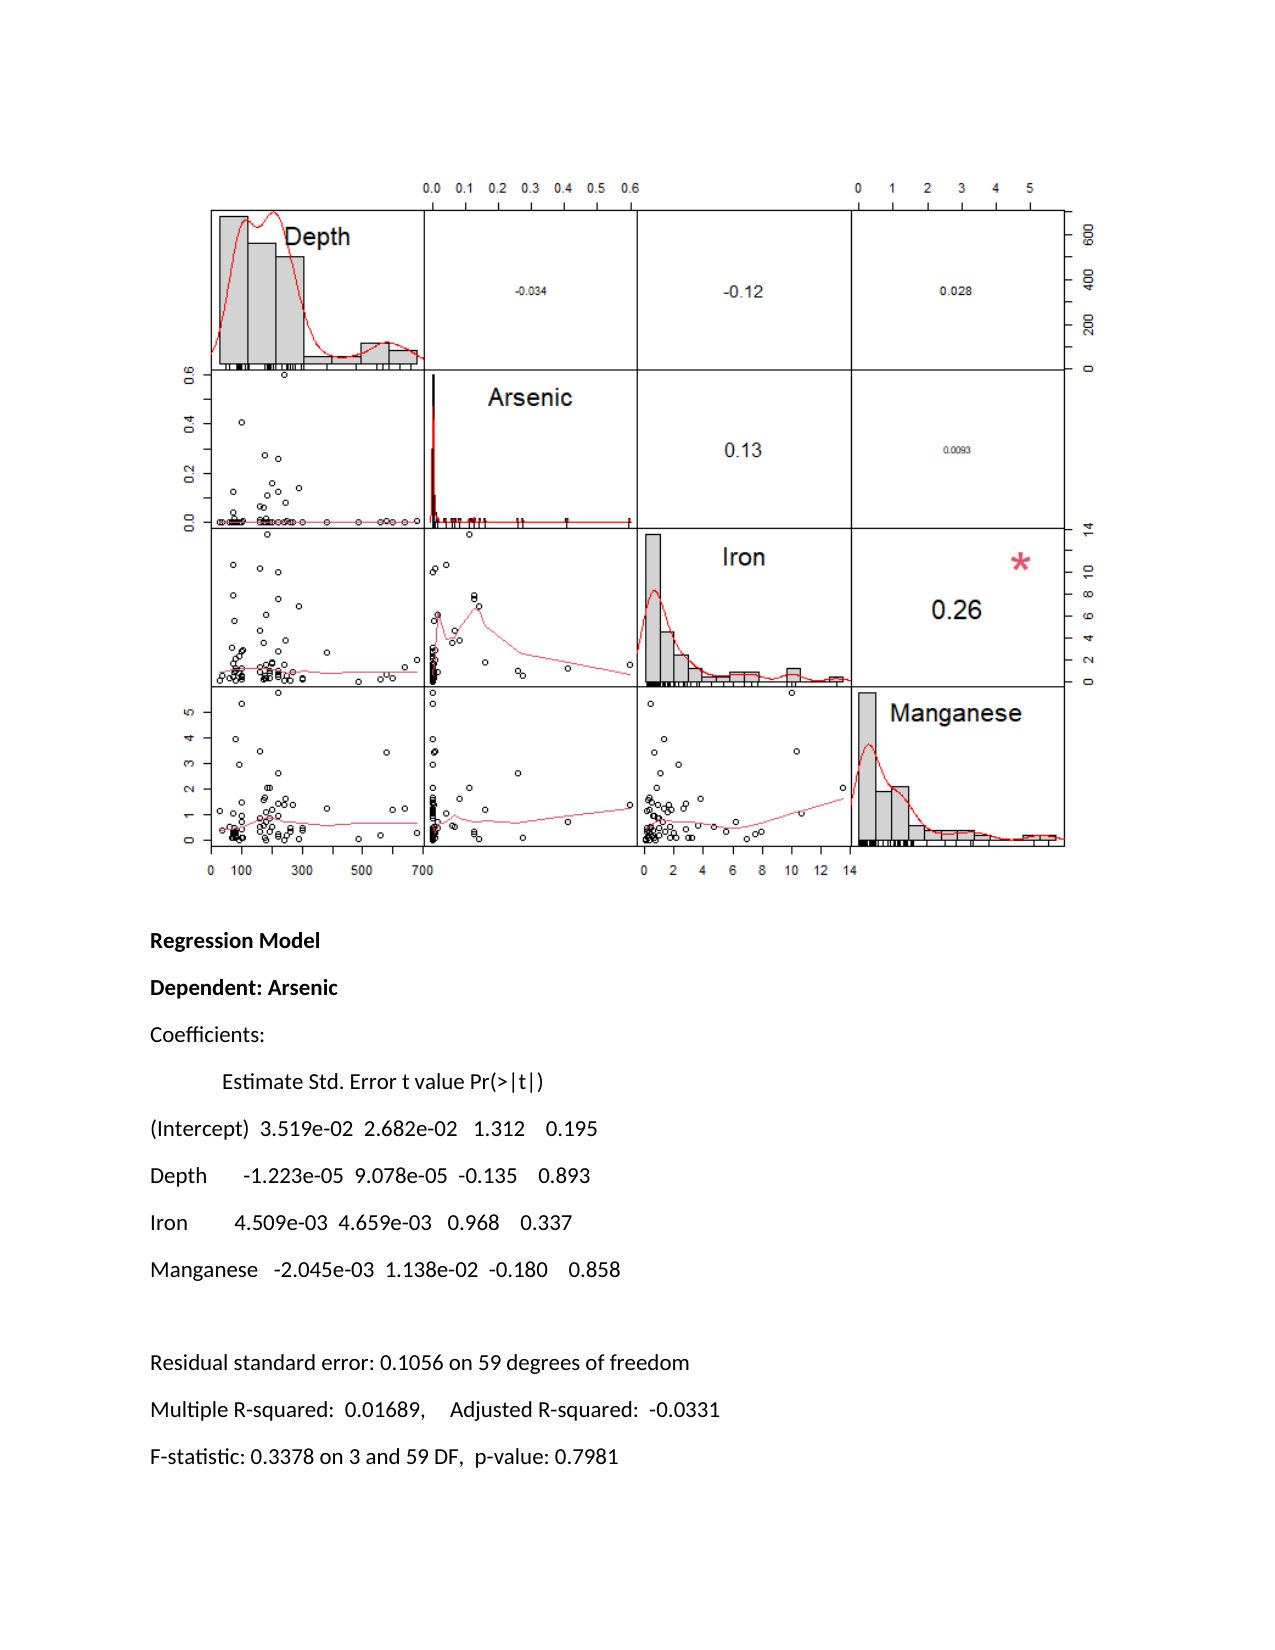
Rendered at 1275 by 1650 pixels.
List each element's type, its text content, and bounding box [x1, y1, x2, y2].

text Regression Model [150, 927, 1125, 954]
text Iron 4.509e-03 4.659e-03 0.968 0.337 [150, 1208, 1125, 1236]
picture [150, 150, 1125, 908]
text Estimate Std. Error t value Pr(>|t|) [150, 1067, 1125, 1095]
text Multiple R-squared: 0.01689, Adjusted R-squared: -0.0331 [150, 1395, 1125, 1423]
text Dependent: Arsenic [150, 973, 1125, 1001]
text (Intercept) 3.519e-02 2.682e-02 1.312 0.195 [150, 1114, 1125, 1142]
text Depth -1.223e-05 9.078e-05 -0.135 0.893 [150, 1161, 1125, 1189]
text Coefficients: [150, 1020, 1125, 1048]
text F-statistic: 0.3378 on 3 and 59 DF, p-value: 0.7981 [150, 1442, 1125, 1470]
text Residual standard error: 0.1056 on 59 degrees of freedom [150, 1348, 1125, 1376]
text Manganese -2.045e-03 1.138e-02 -0.180 0.858 [150, 1255, 1125, 1283]
